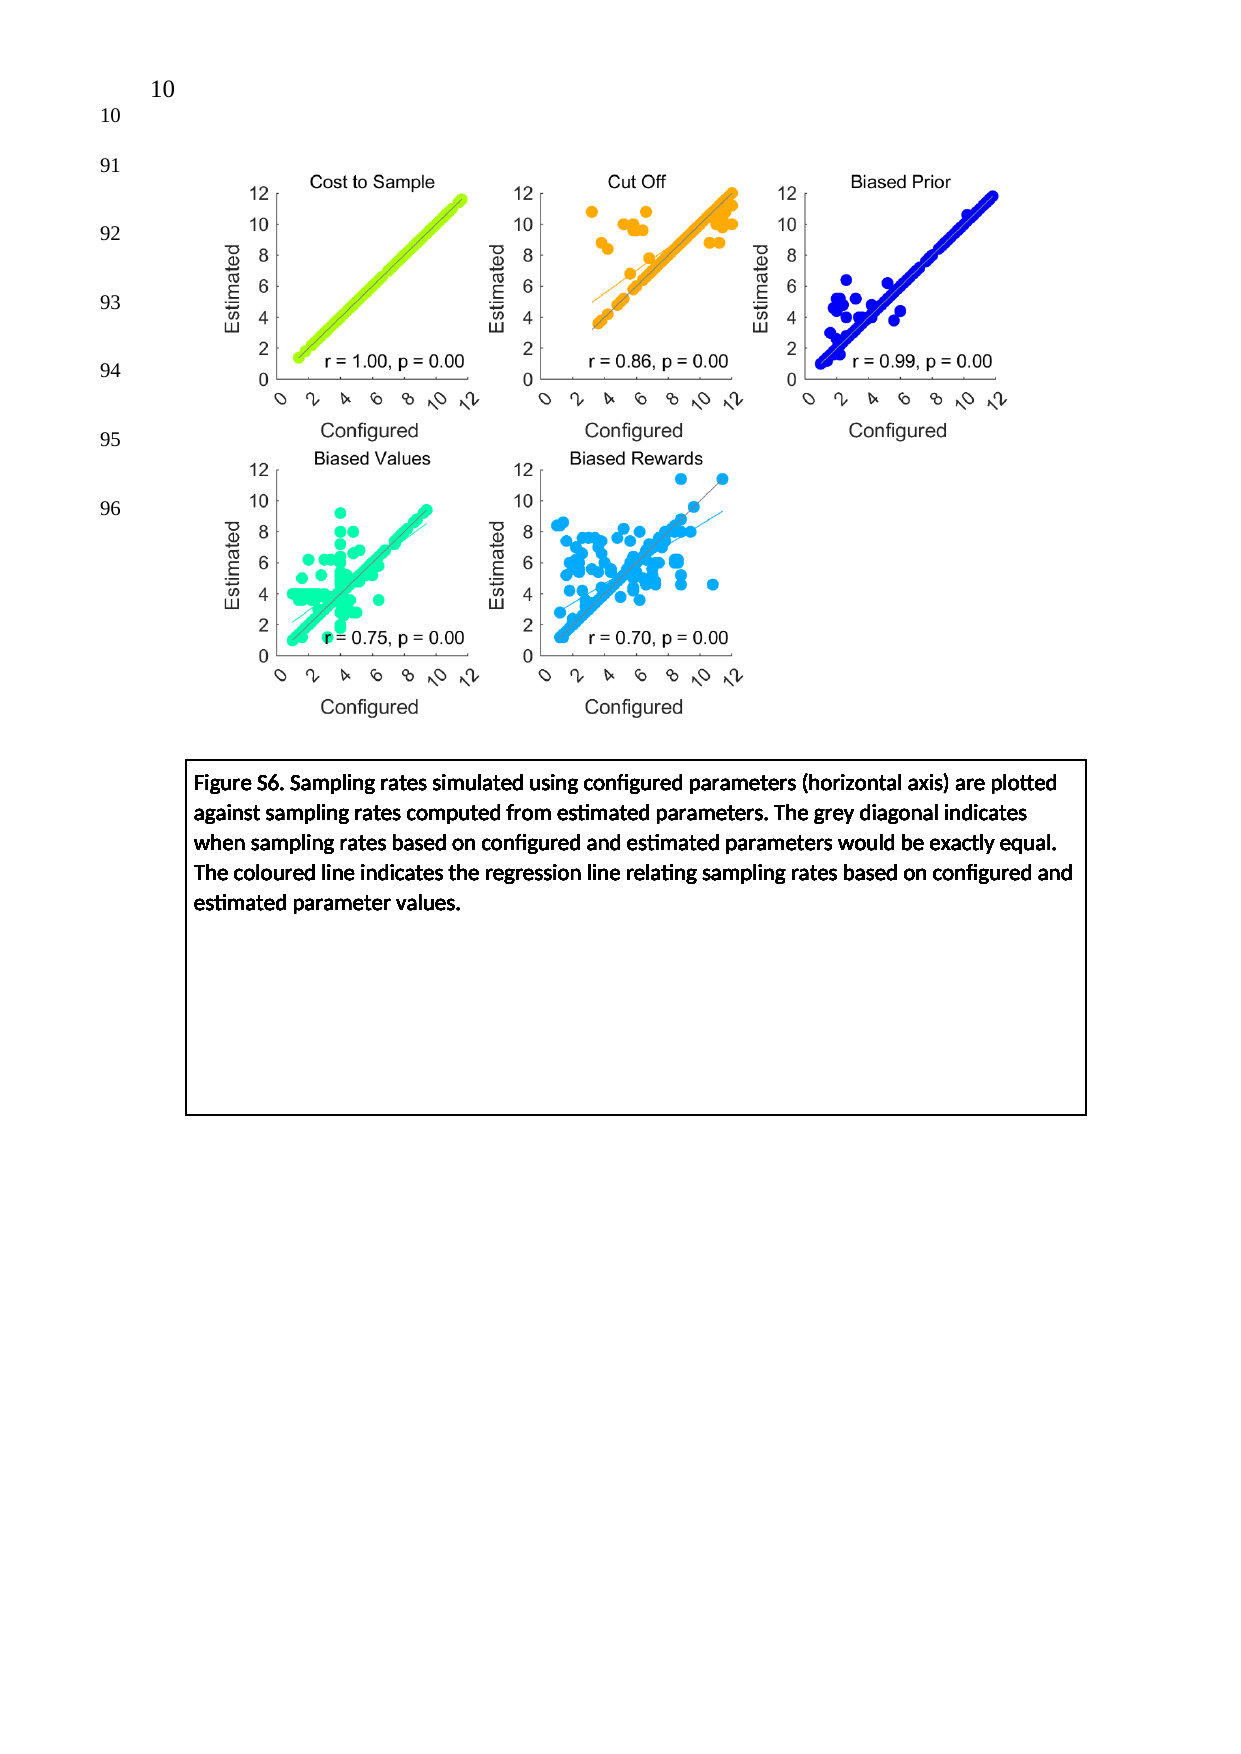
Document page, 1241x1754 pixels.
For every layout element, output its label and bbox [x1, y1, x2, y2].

picture [150, 149, 1090, 733]
